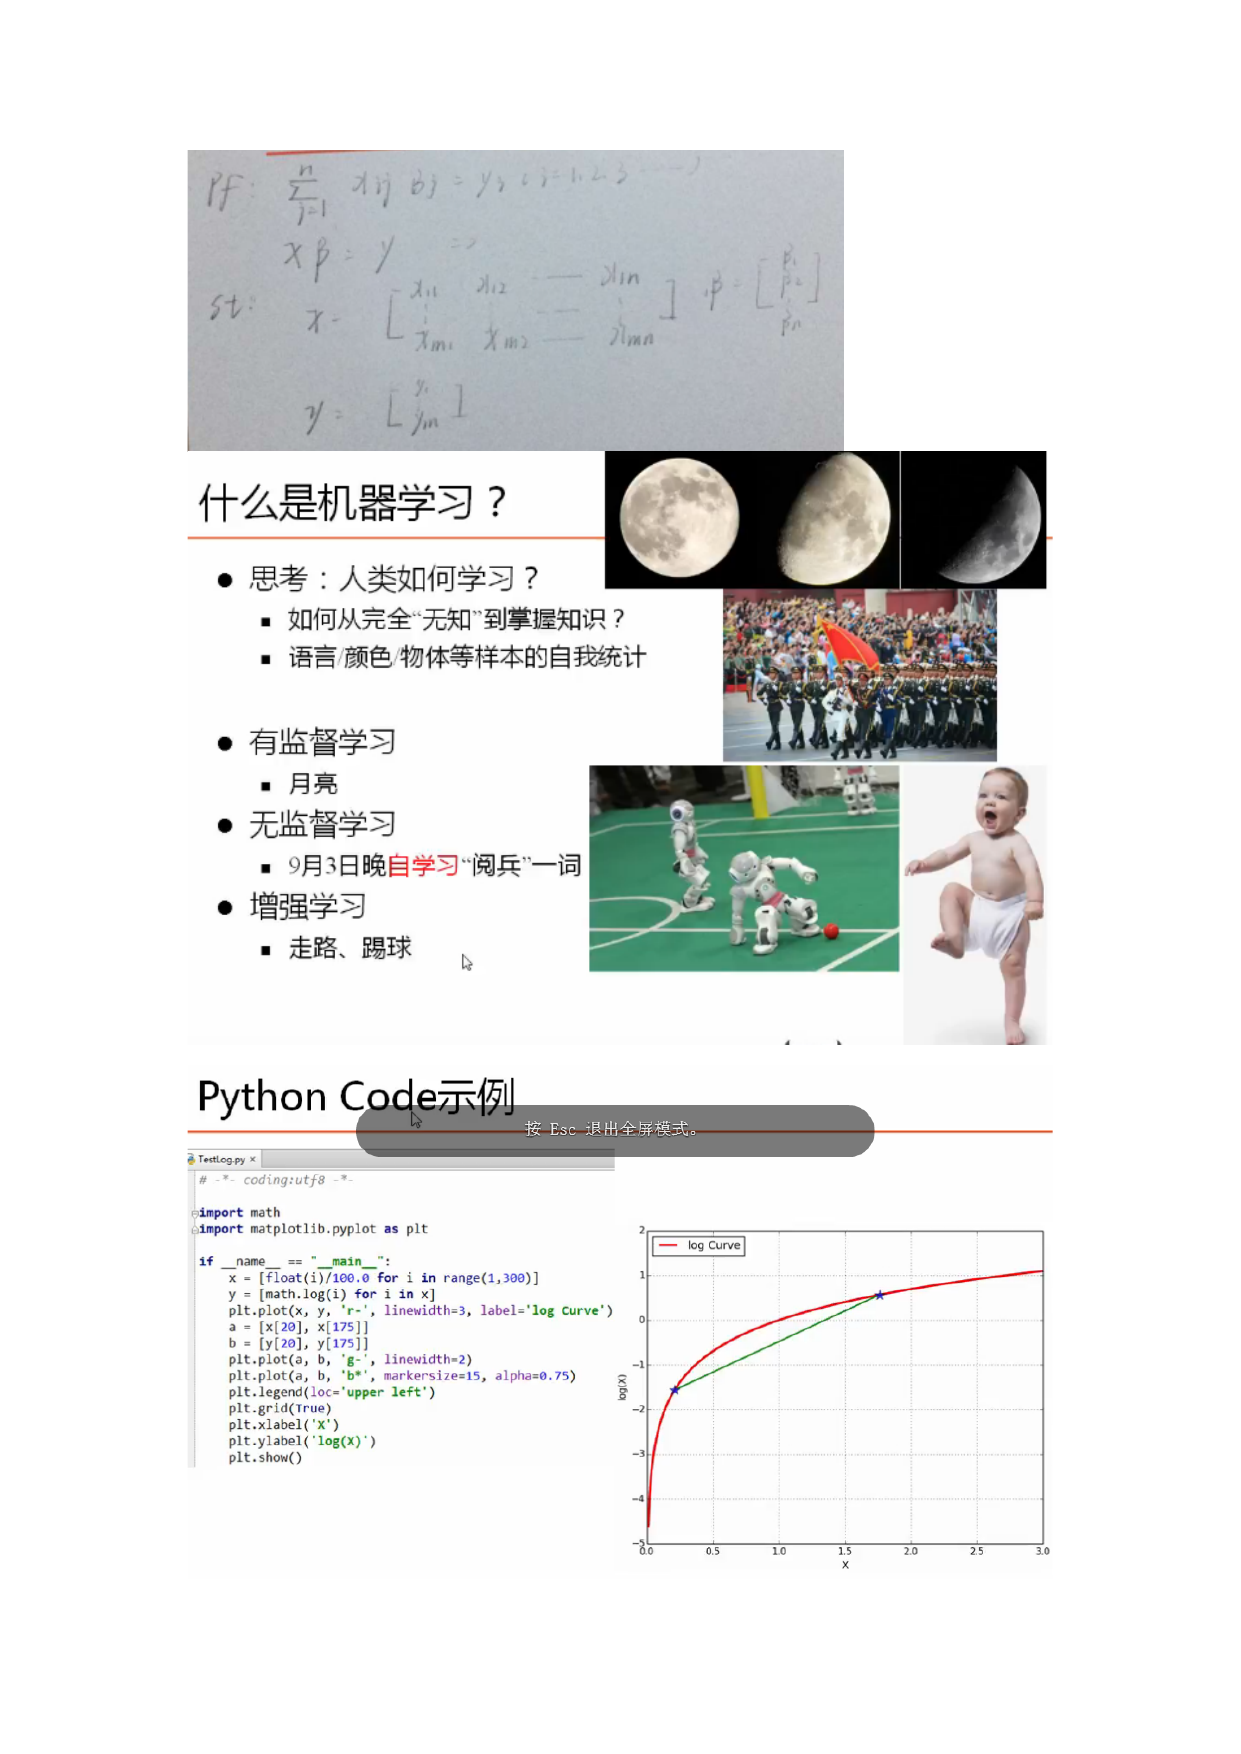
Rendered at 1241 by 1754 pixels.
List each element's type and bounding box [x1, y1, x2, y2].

picture [187, 1065, 1053, 1579]
picture [187, 150, 1053, 1045]
